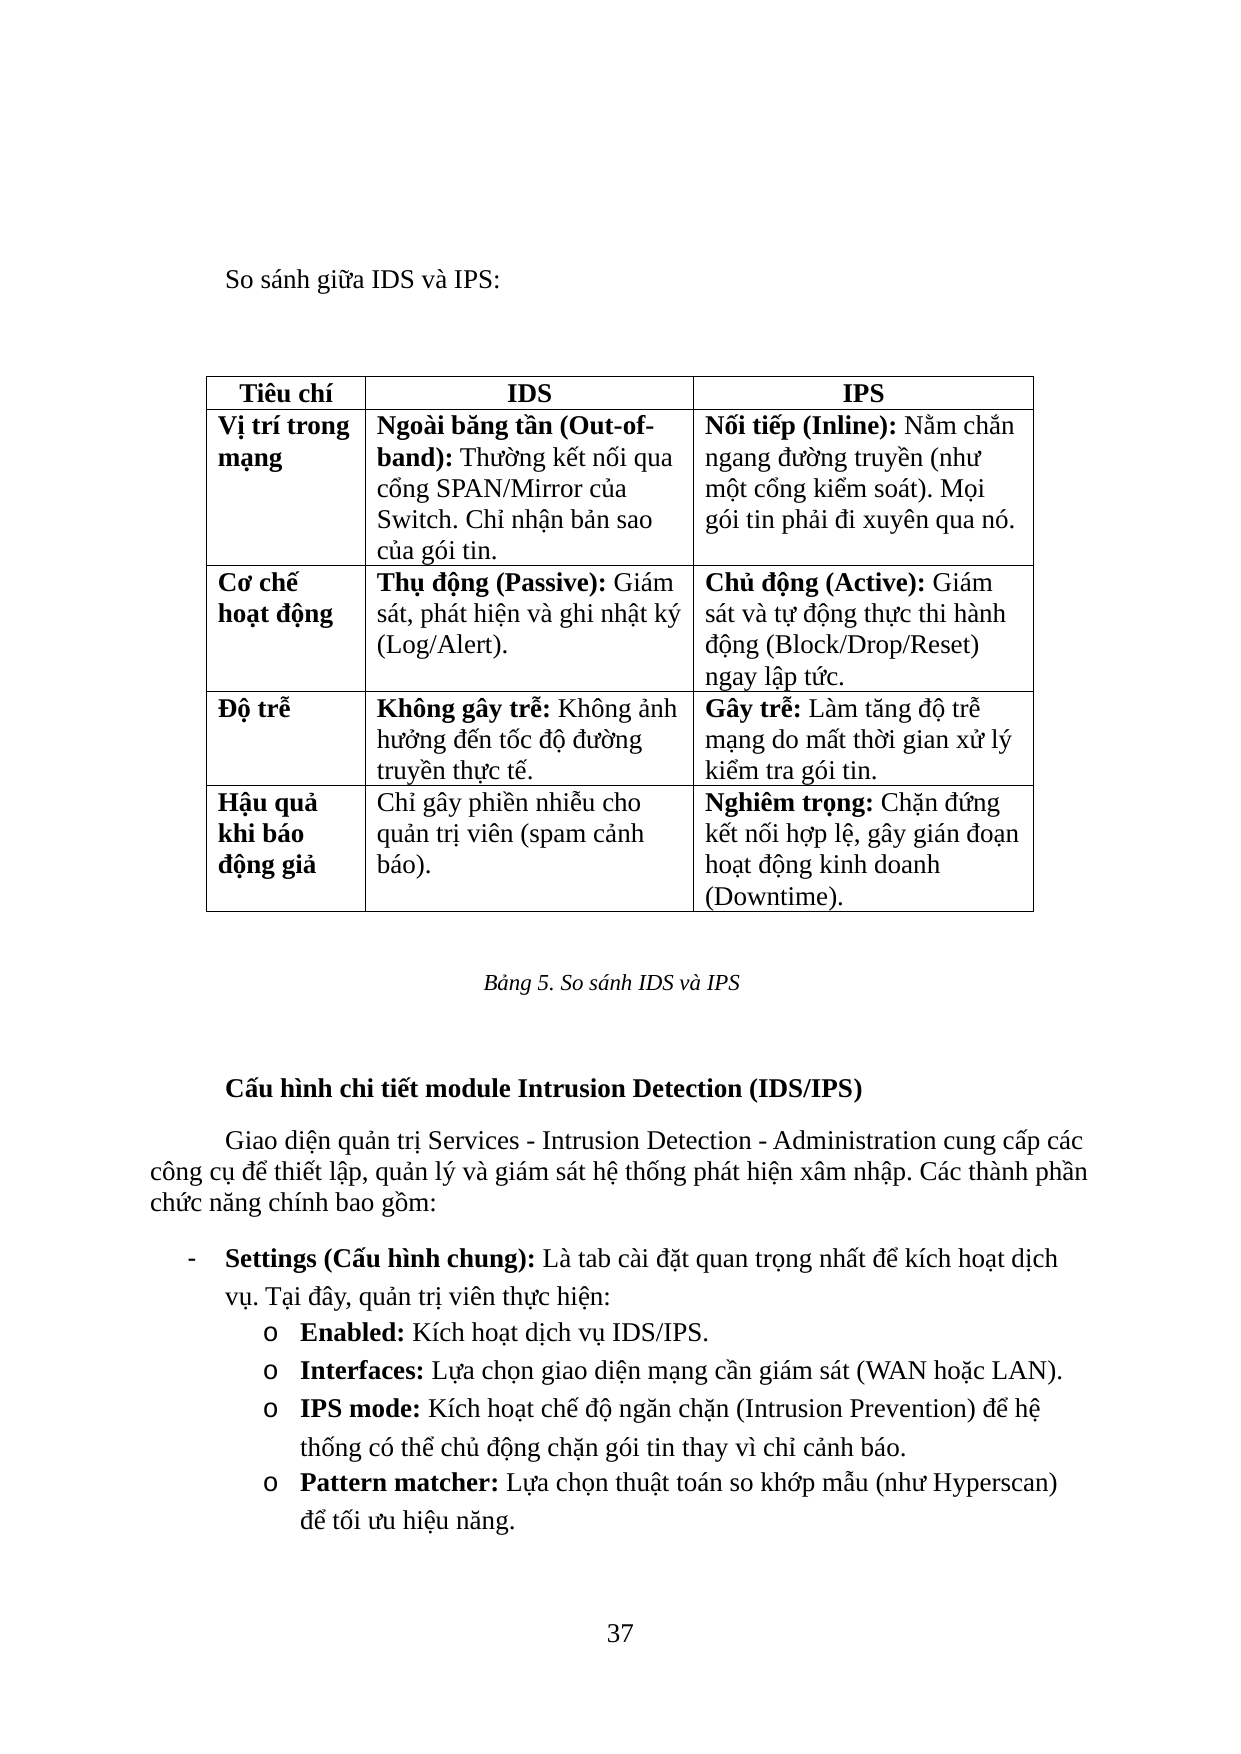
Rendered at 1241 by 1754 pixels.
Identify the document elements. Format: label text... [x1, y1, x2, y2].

list Settings (Cấu hình chung): Là tab cài đặt quan trọng nhất để kích hoạt dịch vụ. Tại đây, quản trị viên thực hiện: [187, 1238, 1090, 1311]
table_cell Nối tiếp (Inline): Nằm chắn ngang đường truyền (như một cổng kiểm soát). Mọi gói tin phải đi xuyên qua nó. [694, 410, 1033, 565]
table_cell Cơ chế hoạt động [207, 566, 365, 691]
table_header Tiêu chí [207, 377, 365, 408]
table_cell Nghiêm trọng: Chặn đứng kết nối hợp lệ, gây gián đoạn hoạt động kinh doanh (Downtime). [694, 786, 1033, 911]
text Giao diện quản trị Services - Intrusion Detection - Administration cung cấp các công cụ để thiết lập, quản lý và giám sát hệ thống phát hiện xâm nhập. Các thành phần chức năng chính bao gồm: [150, 1124, 1090, 1218]
table_cell Chủ động (Active): Giám sát và tự động thực thi hành động (Block/Drop/Reset) ngay lập tức. [694, 566, 1033, 691]
table_header IPS [694, 377, 1033, 408]
list Enabled: Kích hoạt dịch vụ IDS/IPS. [262, 1316, 1090, 1349]
table_cell Vị trí trong mạng [207, 410, 365, 565]
table_cell Chỉ gây phiền nhiễu cho quản trị viên (spam cảnh báo). [366, 786, 693, 911]
list Interfaces: Lựa chọn giao diện mạng cần giám sát (WAN hoặc LAN). [262, 1354, 1090, 1388]
table_cell Độ trễ [207, 692, 365, 785]
list Pattern matcher: Lựa chọn thuật toán so khớp mẫu (như Hyperscan) để tối ưu hiệu năng. [262, 1466, 1090, 1536]
table_cell Gây trễ: Làm tăng độ trễ mạng do mất thời gian xử lý kiểm tra gói tin. [694, 692, 1033, 785]
text So sánh giữa IDS và IPS: [150, 263, 1090, 294]
text Cấu hình chi tiết module Intrusion Detection (IDS/IPS) [150, 1072, 1090, 1103]
table_cell Ngoài băng tần (Out-of-band): Thường kết nối qua cổng SPAN/Mirror của Switch. Chỉ nhận bản sao của gói tin. [366, 410, 693, 565]
table_cell Hậu quả khi báo động giả [207, 786, 365, 911]
table_header IDS [366, 377, 693, 408]
list IPS mode: Kích hoạt chế độ ngăn chặn (Intrusion Prevention) để hệ thống có thể chủ động chặn gói tin thay vì chỉ cảnh báo. [262, 1393, 1090, 1462]
table_cell Thụ động (Passive): Giám sát, phát hiện và ghi nhật ký (Log/Alert). [366, 566, 693, 691]
text Bảng 5. So sánh IDS và IPS [150, 968, 1090, 995]
table_cell Không gây trễ: Không ảnh hưởng đến tốc độ đường truyền thực tế. [366, 692, 693, 785]
